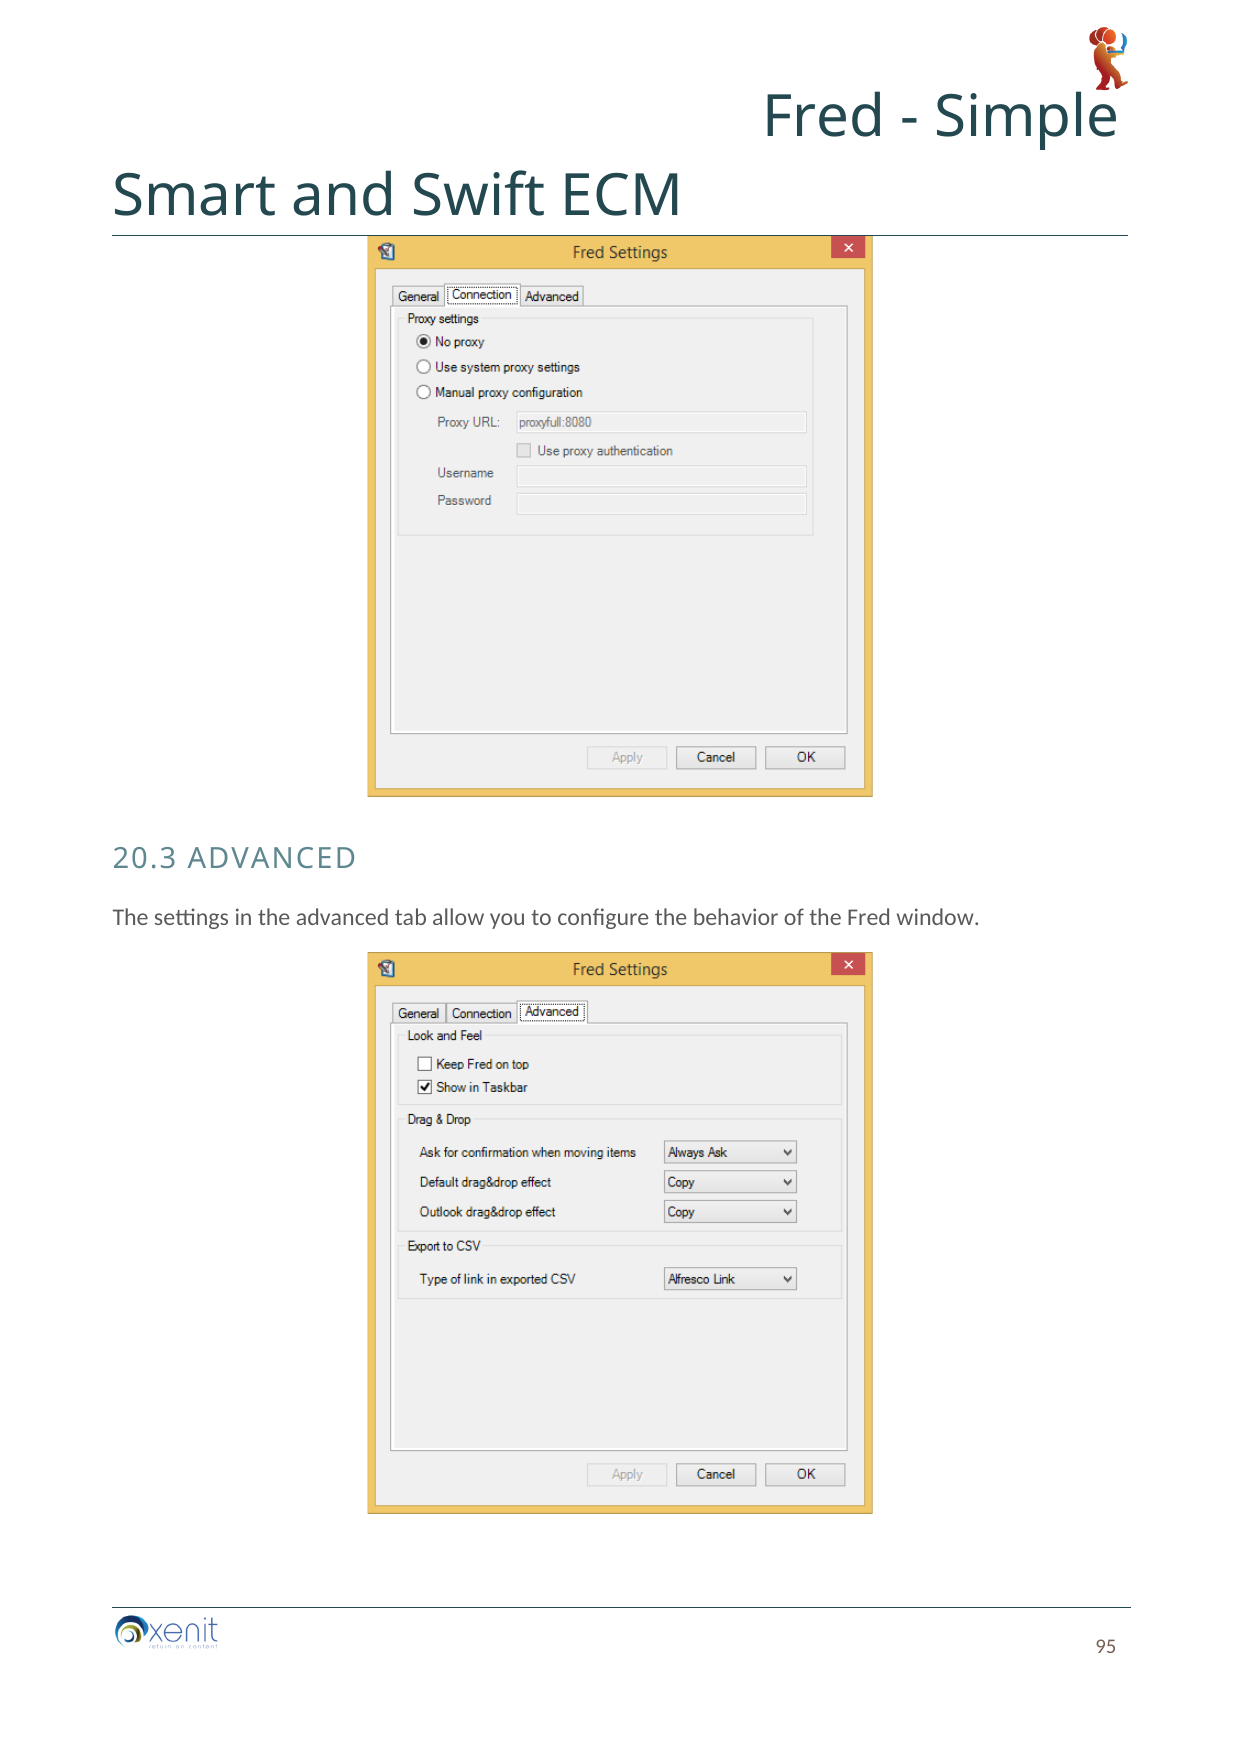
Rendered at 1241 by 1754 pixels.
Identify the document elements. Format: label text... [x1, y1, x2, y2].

text The settings in the advanced tab allow you to configure the behavior of the Fred window. [112, 902, 1128, 931]
picture [112, 1610, 222, 1654]
picture [1087, 25, 1130, 94]
picture [367, 236, 873, 797]
picture [367, 952, 873, 1514]
subtitle Advanced [112, 837, 1128, 877]
